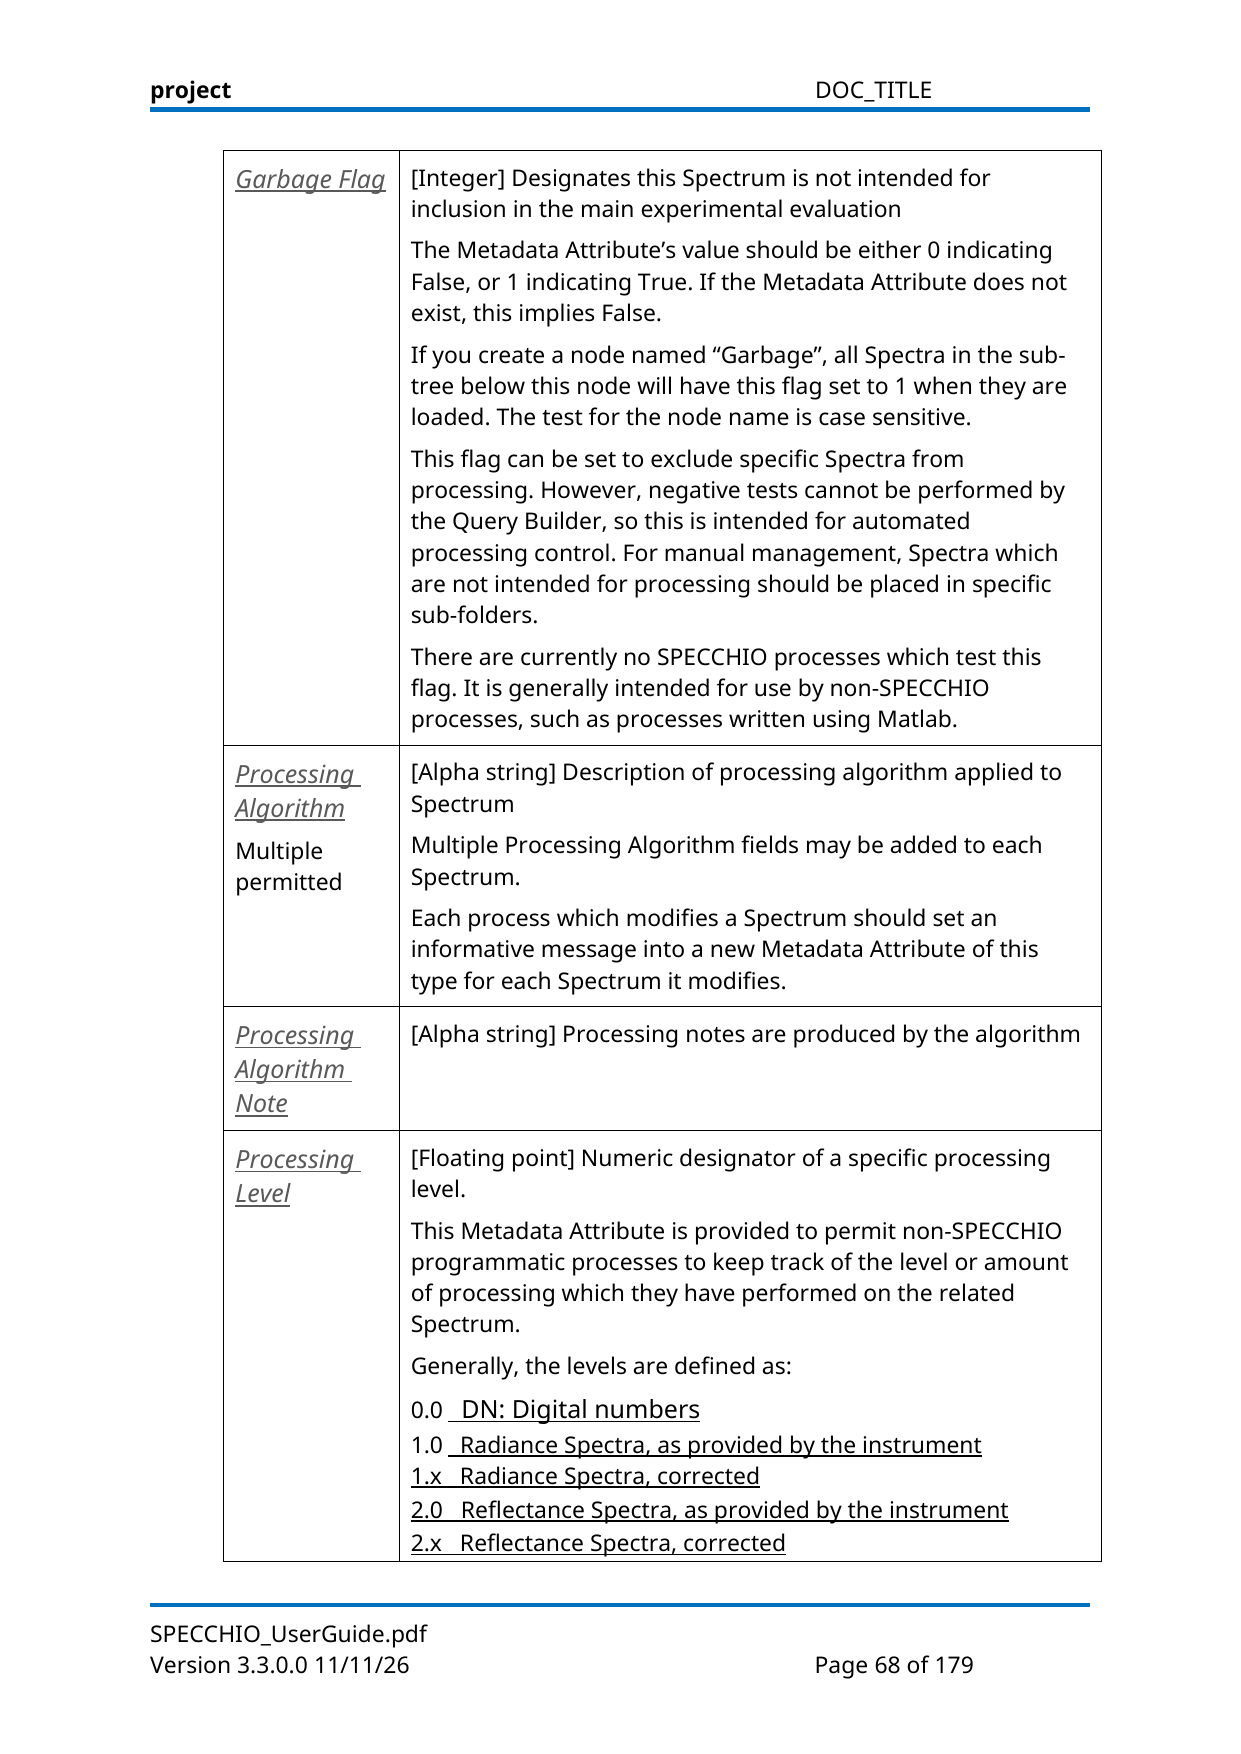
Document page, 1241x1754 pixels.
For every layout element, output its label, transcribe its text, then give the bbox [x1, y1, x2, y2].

table_cell Processing Algorithm Note [224, 1007, 399, 1130]
table_cell Processing Level [224, 1131, 399, 1561]
table_cell [Floating point] Numeric designator of a specific processing level. This Metadata Attribute is provided to permit non-SPECCHIO programmatic processes to keep track of the level or amount of processing which they have performed on the related Spectrum. Generally, the levels are defined as: DN: Digital numbers Radiance Spectra, as provided by the instrument 1.x Radiance Spectra, corrected 2.0 Reflectance Spectra, as provided by the instrument 2.x Reflectance Spectra, corrected [400, 1131, 1101, 1561]
table_cell Garbage Flag [224, 151, 399, 745]
table_cell [Integer] Designates this Spectrum is not intended for inclusion in the main experimental evaluation The Metadata Attribute’s value should be either 0 indicating False, or 1 indicating True. If the Metadata Attribute does not exist, this implies False. If you create a node named “Garbage”, all Spectra in the sub-tree below this node will have this flag set to 1 when they are loaded. The test for the node name is case sensitive. This flag can be set to exclude specific Spectra from processing. However, negative tests cannot be performed by the Query Builder, so this is intended for automated processing control. For manual management, Spectra which are not intended for processing should be placed in specific sub-folders. There are currently no SPECCHIO processes which test this flag. It is generally intended for use by non-SPECCHIO processes, such as processes written using Matlab. [400, 151, 1101, 745]
table_cell [Alpha string] Processing notes are produced by the algorithm [400, 1007, 1101, 1130]
table_cell Processing Algorithm Multiple permitted [224, 746, 399, 1006]
table_cell [Alpha string] Description of processing algorithm applied to Spectrum Multiple Processing Algorithm fields may be added to each Spectrum. Each process which modifies a Spectrum should set an informative message into a new Metadata Attribute of this type for each Spectrum it modifies. [400, 746, 1101, 1006]
